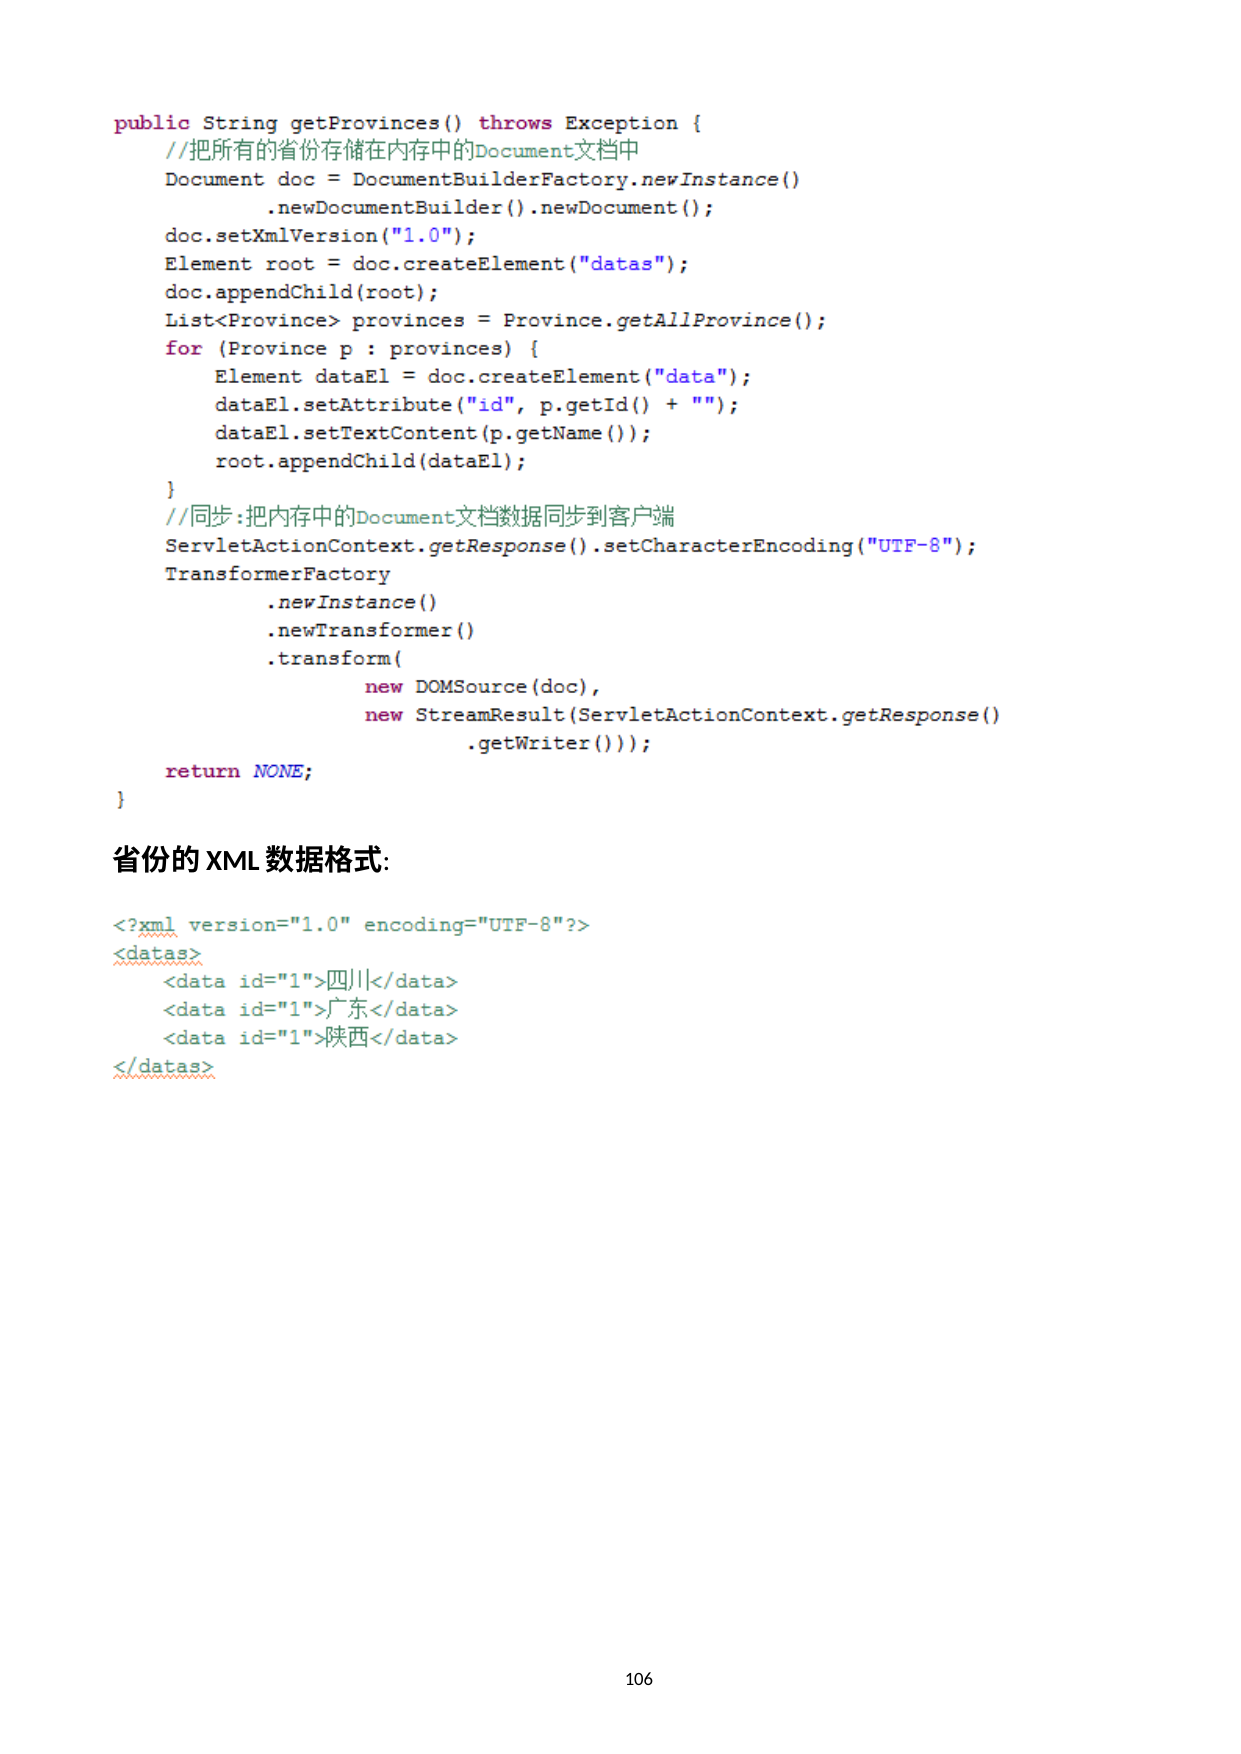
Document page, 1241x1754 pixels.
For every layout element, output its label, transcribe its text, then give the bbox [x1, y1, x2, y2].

picture [112, 914, 613, 1079]
text 省份的XML数据格式: [75, 818, 1165, 897]
picture [112, 109, 1035, 812]
